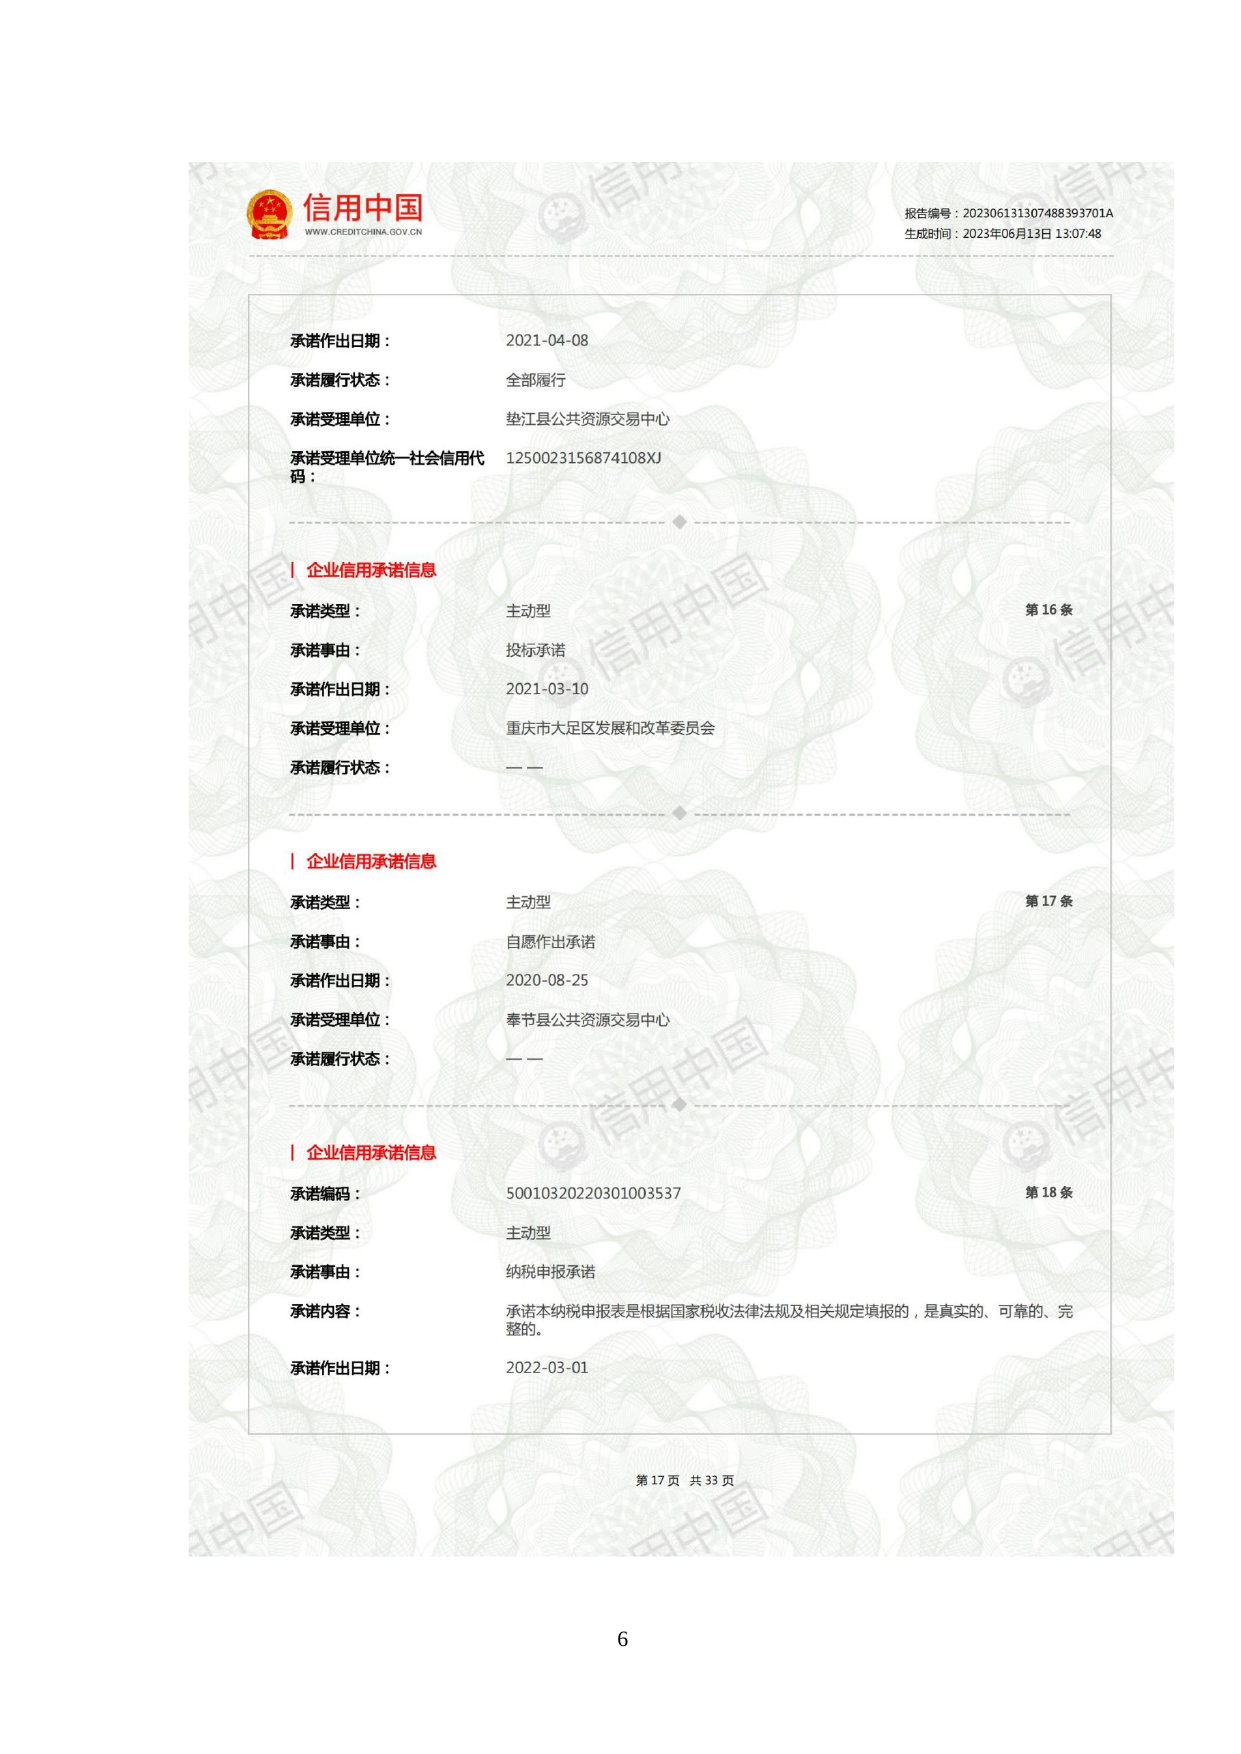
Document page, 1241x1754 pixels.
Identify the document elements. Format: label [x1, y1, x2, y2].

picture [188, 162, 1175, 1557]
